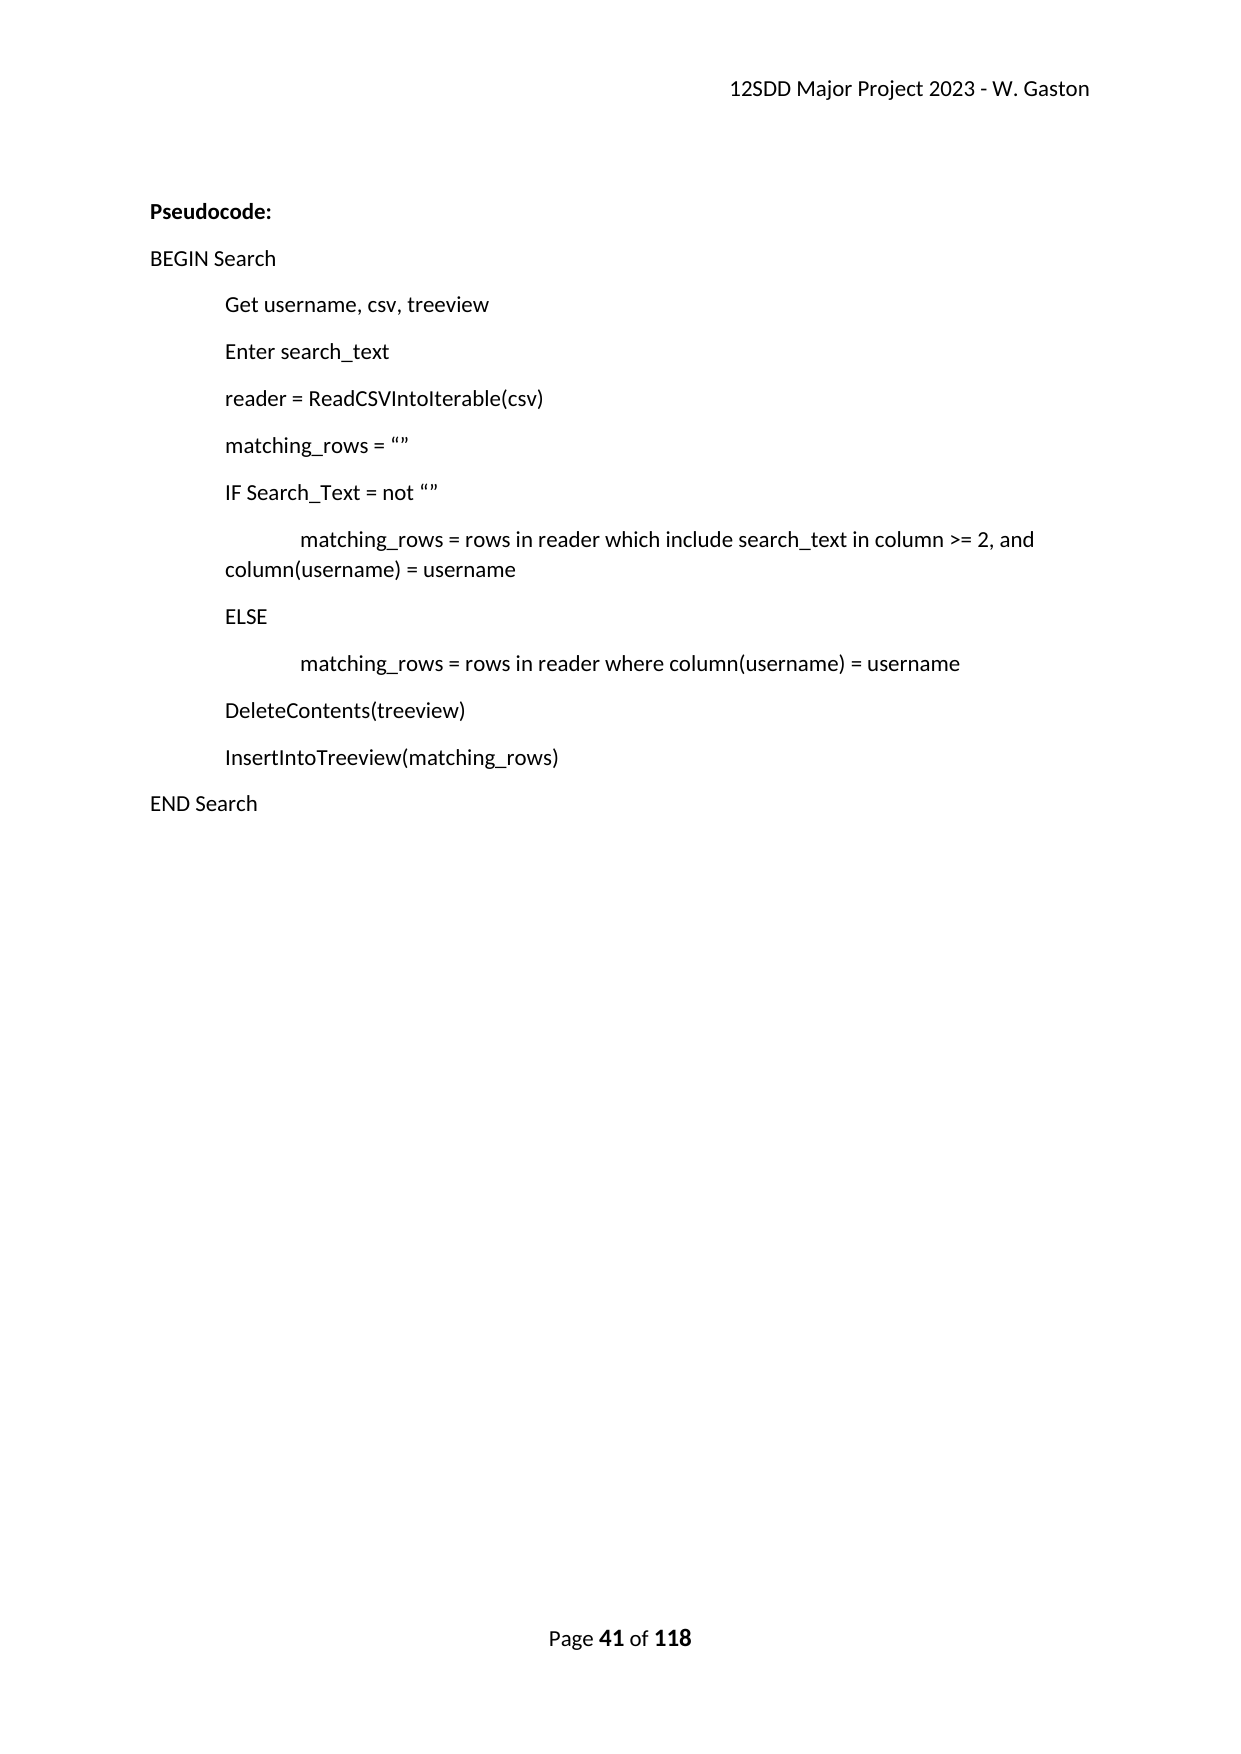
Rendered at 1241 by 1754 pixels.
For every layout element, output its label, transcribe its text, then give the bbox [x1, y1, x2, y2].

text matching_rows = “” [150, 431, 1090, 459]
text InsertIntoTreeview(matching_rows) [150, 743, 1090, 771]
text Get username, csv, treeview [150, 291, 1090, 319]
text reader = ReadCSVIntoIterable(csv) [150, 384, 1090, 412]
text Enter search_text [150, 337, 1090, 366]
text BEGIN Search [150, 244, 1090, 272]
text END Search [150, 789, 1090, 818]
text matching_rows = rows in reader where column(username) = username [150, 649, 1090, 677]
text DeleteContents(treeview) [150, 696, 1090, 724]
text IF Search_Text = not “” [150, 478, 1090, 506]
text matching_rows = rows in reader which include search_text in column >= 2, and column(username) = username [225, 525, 1090, 583]
text ELSE [150, 602, 1090, 630]
text Pseudocode: [150, 197, 1090, 225]
